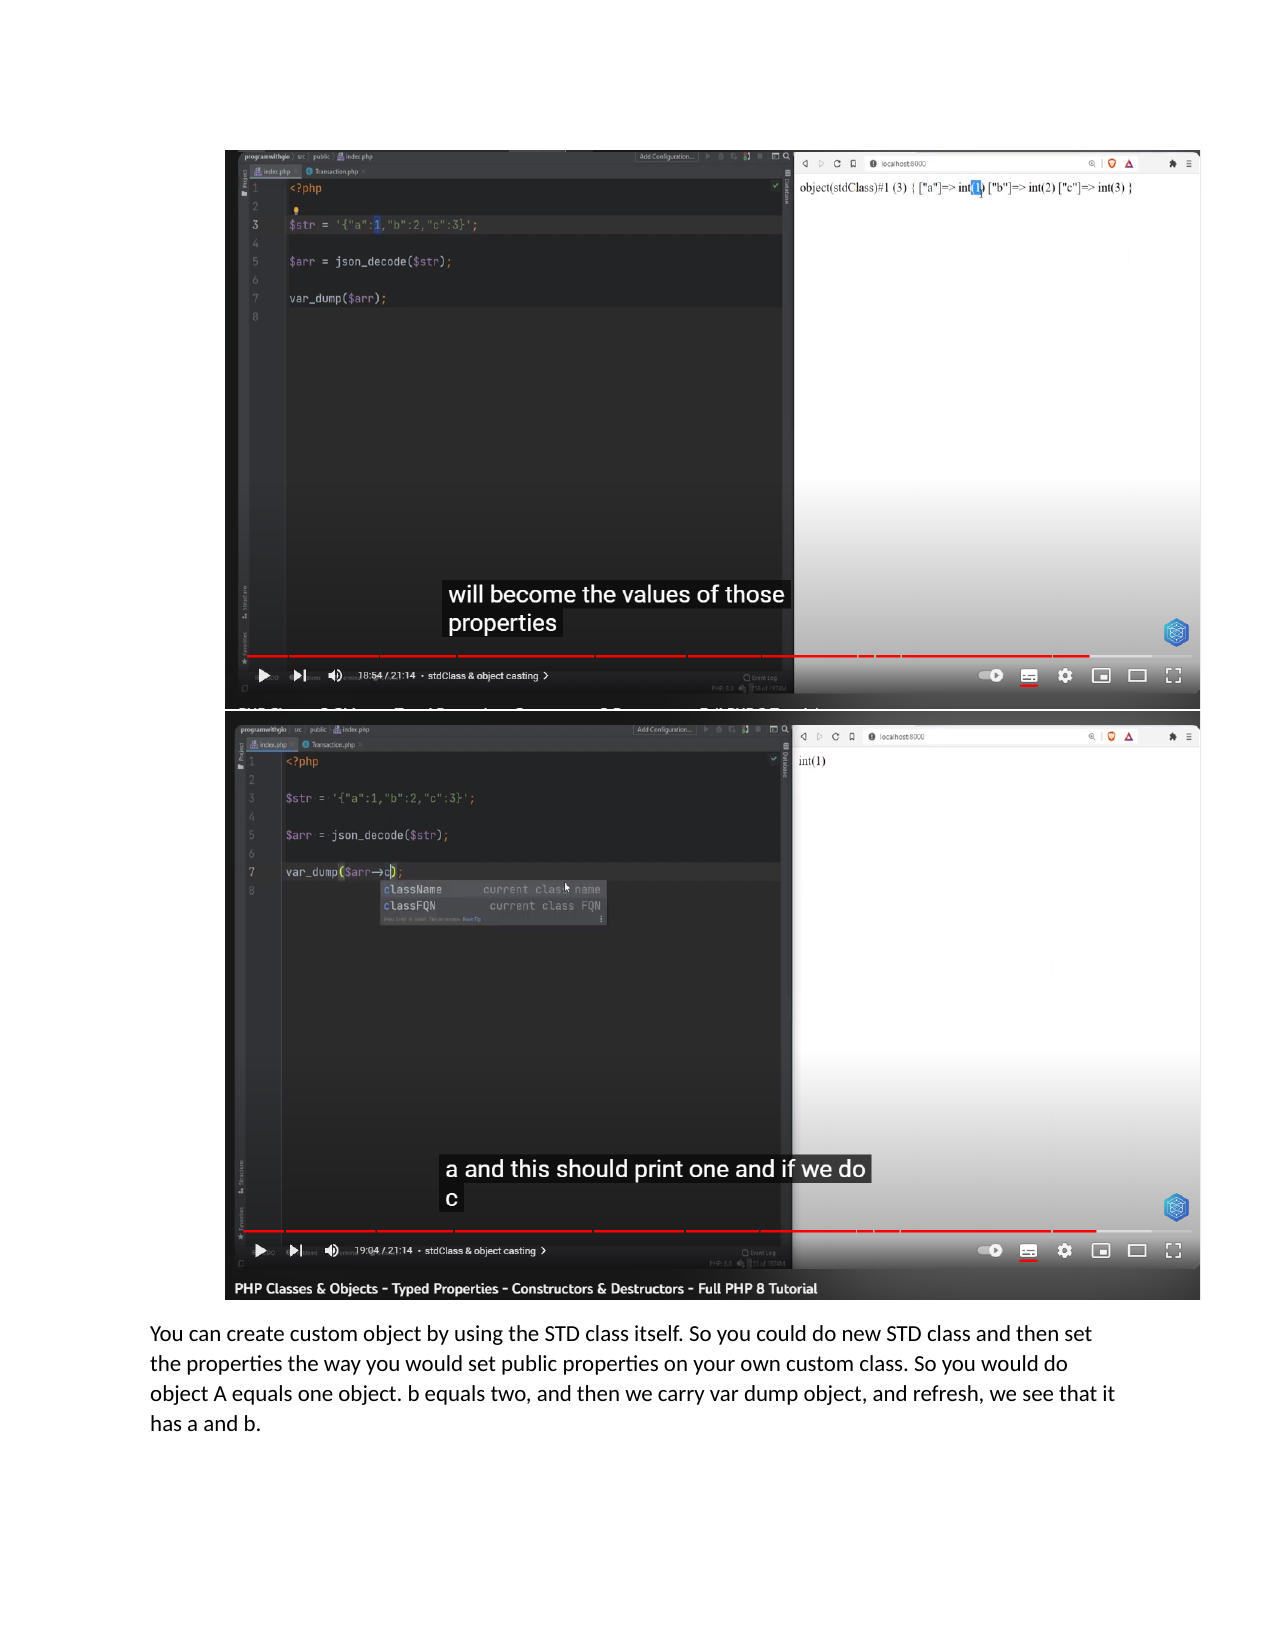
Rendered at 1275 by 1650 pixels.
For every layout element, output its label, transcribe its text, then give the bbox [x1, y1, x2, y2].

text You can create custom object by using the STD class itself. So you could do new STD class and then set the properties the way you would set public properties on your own custom class. So you would do object A equals one object. b equals two, and then we carry var dump object, and refresh, we see that it has a and b. [150, 1319, 1125, 1437]
picture [225, 711, 1200, 1300]
picture [225, 150, 1200, 709]
